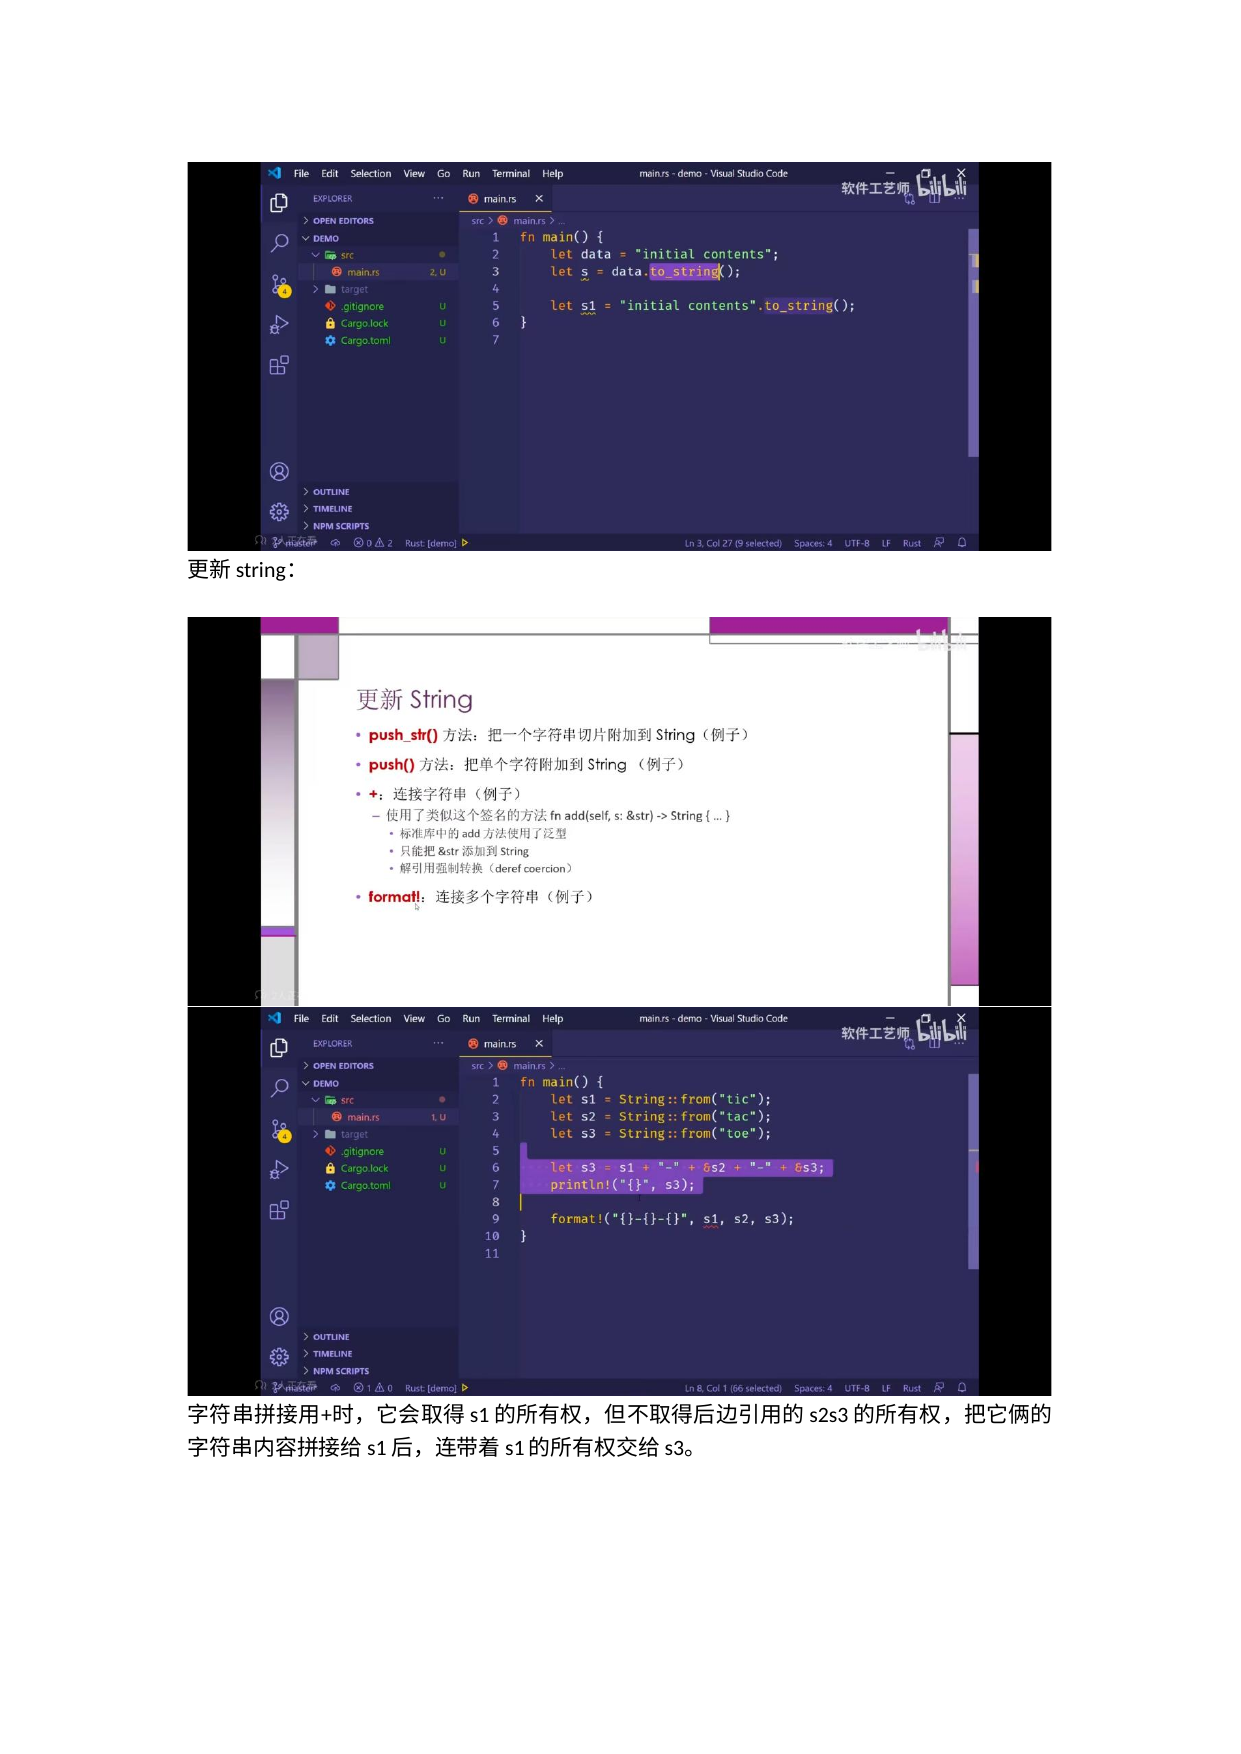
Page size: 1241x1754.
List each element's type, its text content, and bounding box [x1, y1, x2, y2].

list 更新string： [187, 552, 1053, 584]
picture [187, 162, 1052, 551]
picture [187, 617, 1052, 1006]
picture [187, 1007, 1052, 1396]
list 字符串拼接用+时，它会取得s1的所有权，但不取得后边引用的s2s3的所有权，把它俩的字符串内容拼接给s1后，连带着s1的所有权交给s3。 [187, 1397, 1053, 1462]
